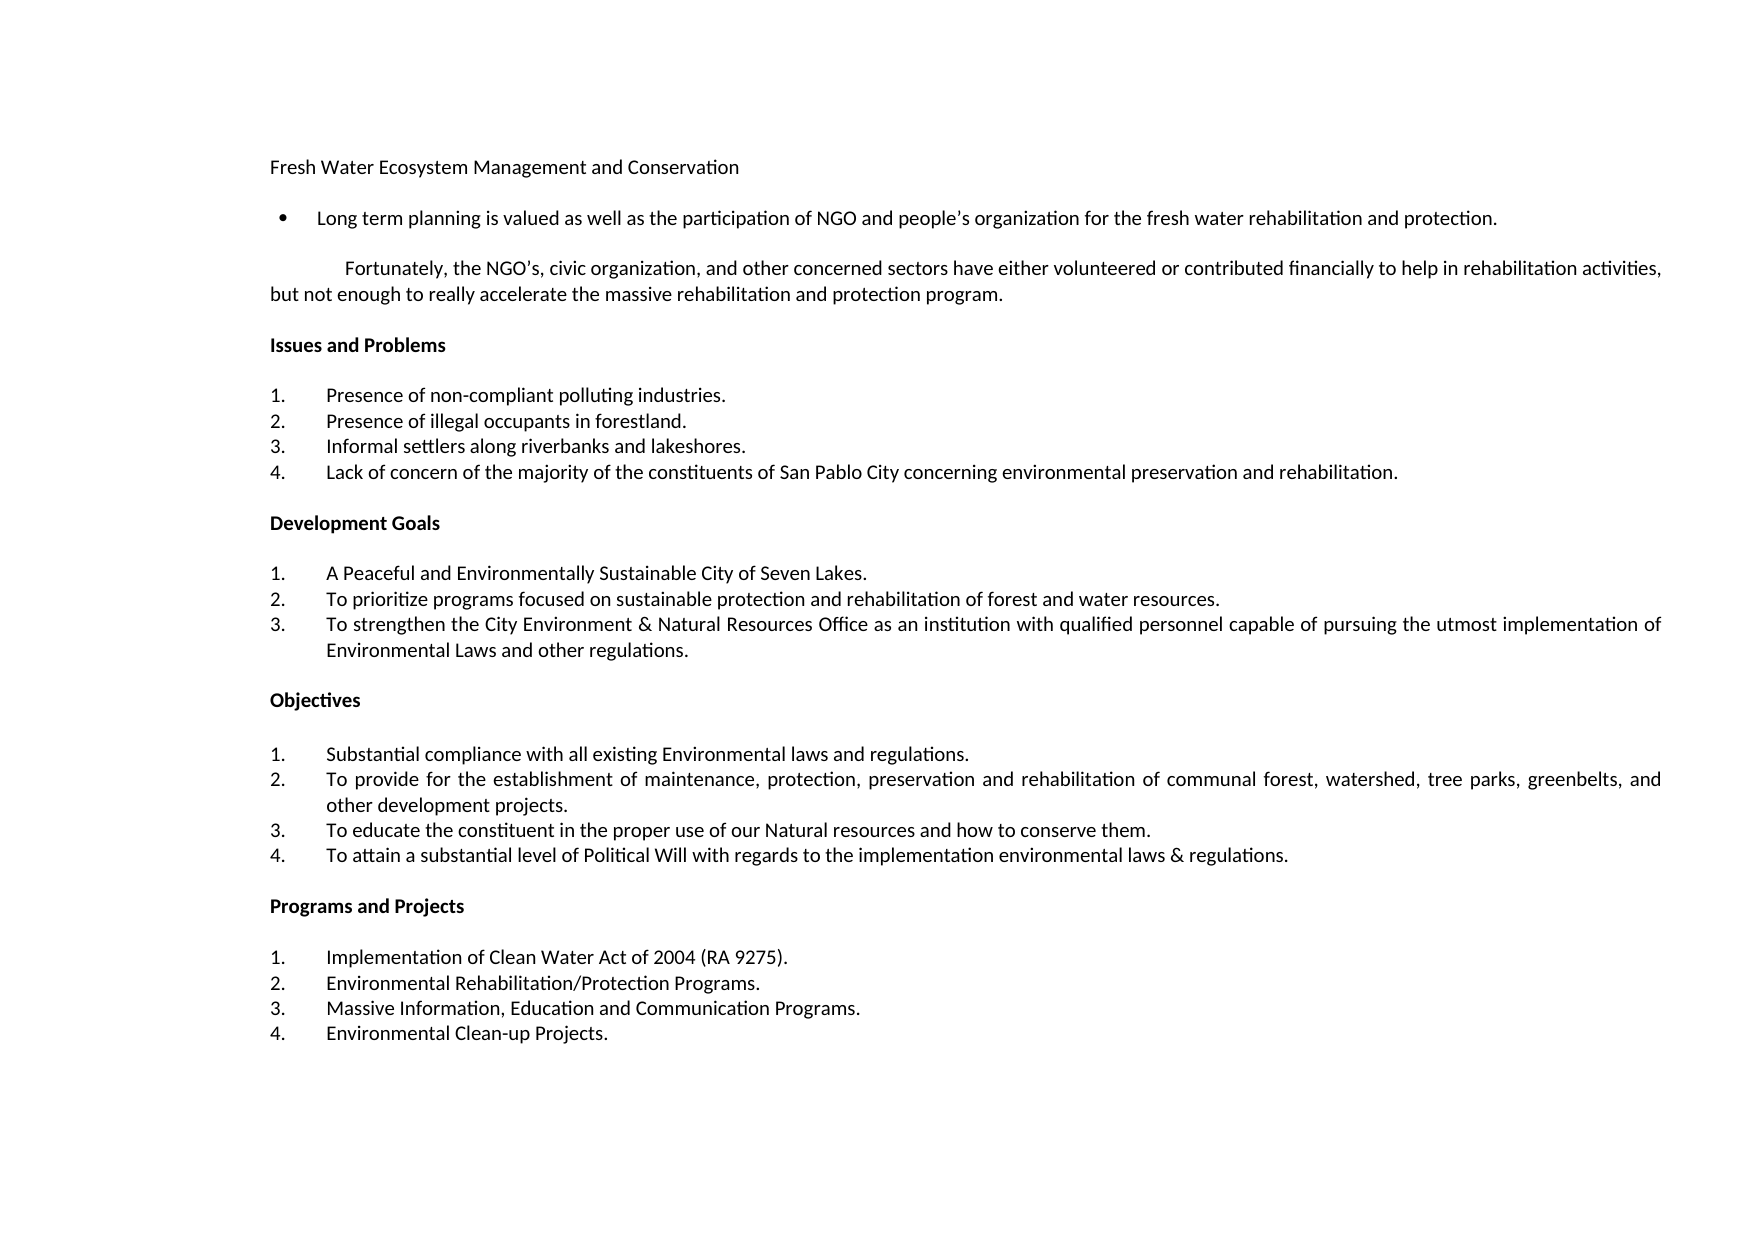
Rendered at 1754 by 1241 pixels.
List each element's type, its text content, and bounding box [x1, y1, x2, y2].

list Presence of non-compliant polluting industries. [270, 383, 1664, 408]
list Presence of illegal occupants in forestland. [270, 408, 1664, 433]
list To provide for the establishment of maintenance, protection, preservation and rehabilitation of communal forest, watershed, tree parks, greenbelts, and other development projects. [270, 766, 1664, 817]
text Programs and Projects [195, 893, 1664, 919]
text Objectives [195, 688, 1664, 713]
text Fresh Water Ecosystem Management and Conservation [45, 154, 1664, 179]
list Implementation of Clean Water Act of 2004 (RA 9275). [270, 944, 1664, 970]
text Issues and Problems [120, 332, 1664, 357]
list Massive Information, Education and Communication Programs. [270, 995, 1664, 1021]
list To educate the constituent in the proper use of our Natural resources and how to conserve them. [270, 817, 1664, 843]
list Lack of concern of the majority of the constituents of San Pablo City concerning environmental preservation and rehabilitation. [270, 459, 1664, 484]
text Development Goals [195, 510, 1664, 535]
list A Peaceful and Environmentally Sustainable City of Seven Lakes. [270, 561, 1664, 586]
text Fortunately, the NGO’s, civic organization, and other concerned sectors have either volunteered or contributed financially to help in rehabilitation activities, but not enough to really accelerate the massive rehabilitation and protection program. [270, 256, 1664, 306]
list To strengthen the City Environment & Natural Resources Office as an institution with qualified personnel capable of pursuing the utmost implementation of Environmental Laws and other regulations. [270, 611, 1664, 662]
list To attain a substantial level of Political Will with regards to the implementation environmental laws & regulations. [270, 843, 1664, 868]
list Substantial compliance with all existing Environmental laws and regulations. [270, 741, 1664, 766]
list Environmental Rehabilitation/Protection Programs. [270, 970, 1664, 995]
list Informal settlers along riverbanks and lakeshores. [270, 433, 1664, 459]
list Long term planning is valued as well as the participation of NGO and people’s organization for the fresh water rehabilitation and protection. [279, 205, 1664, 230]
list Environmental Clean-up Projects. [270, 1021, 1664, 1046]
list To prioritize programs focused on sustainable protection and rehabilitation of forest and water resources. [270, 586, 1664, 611]
